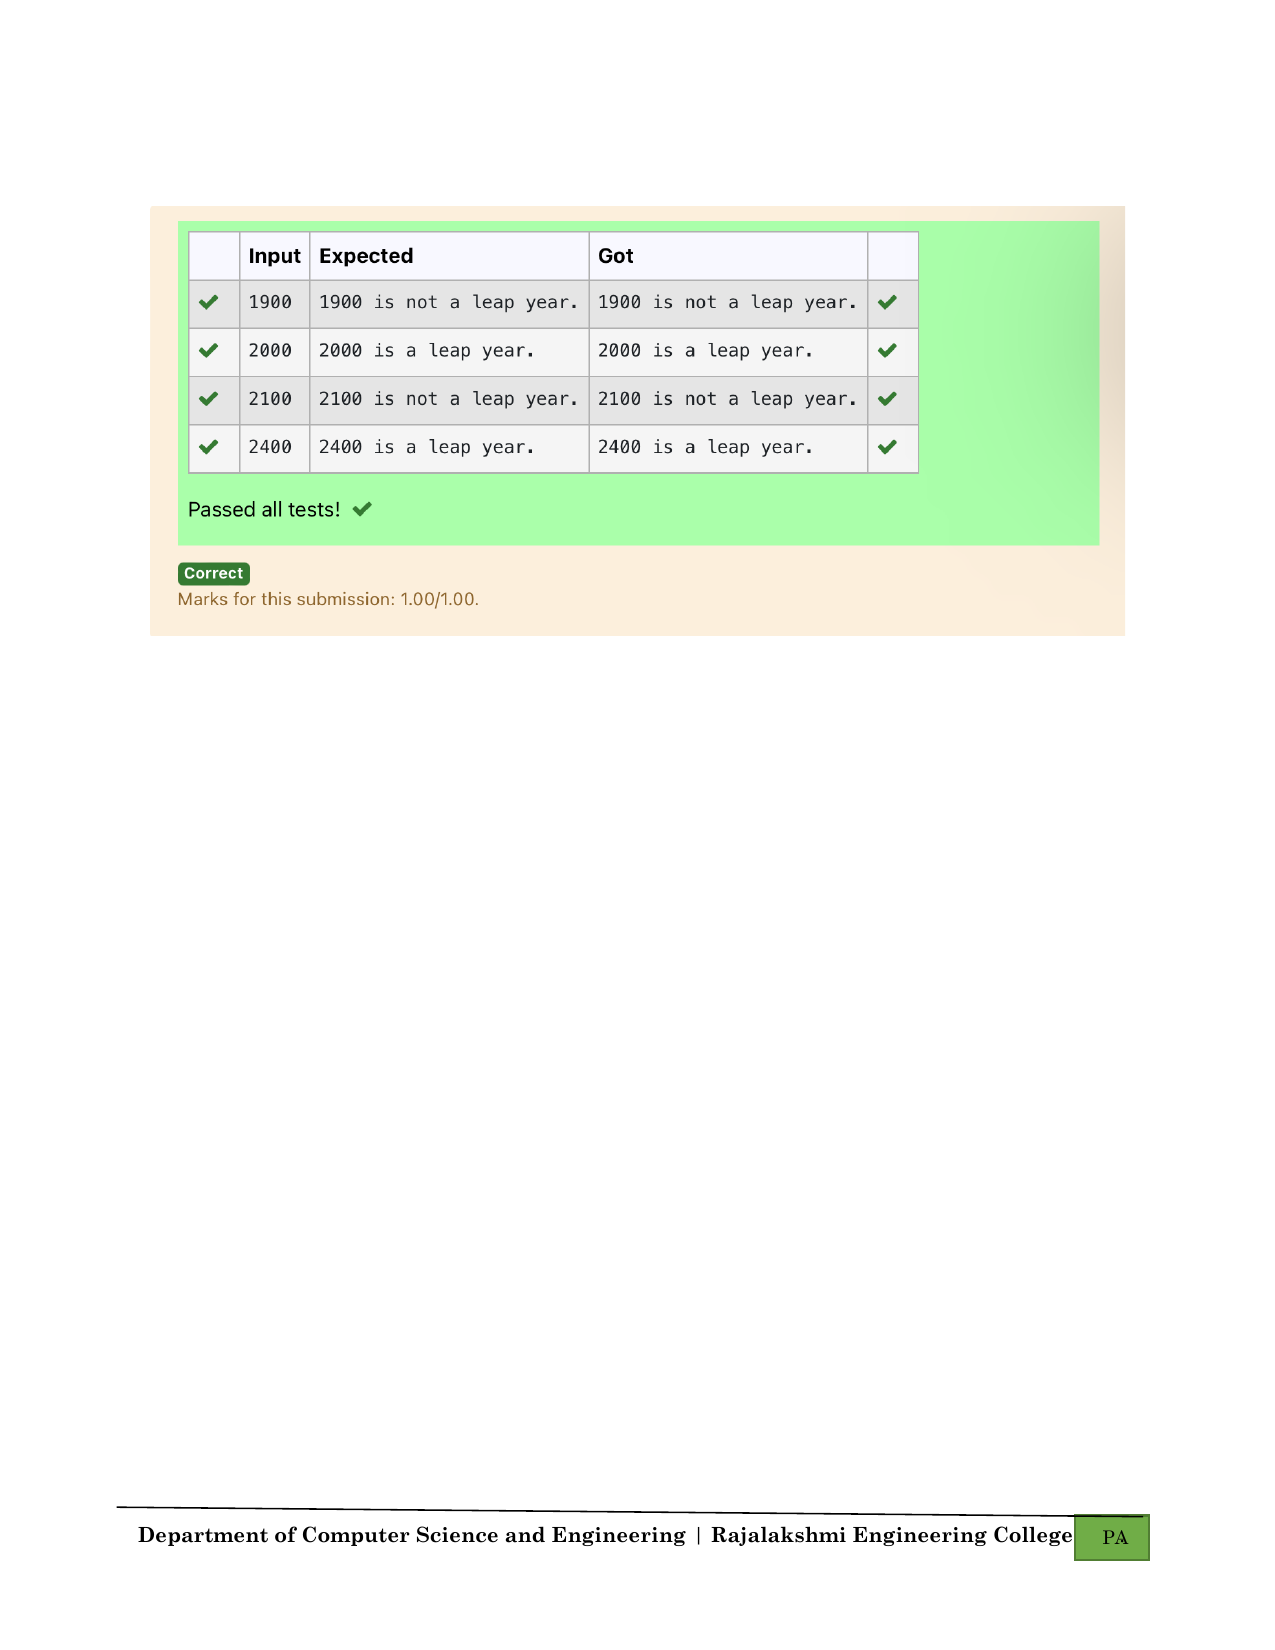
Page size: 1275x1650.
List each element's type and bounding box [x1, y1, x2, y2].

picture [150, 206, 1125, 636]
